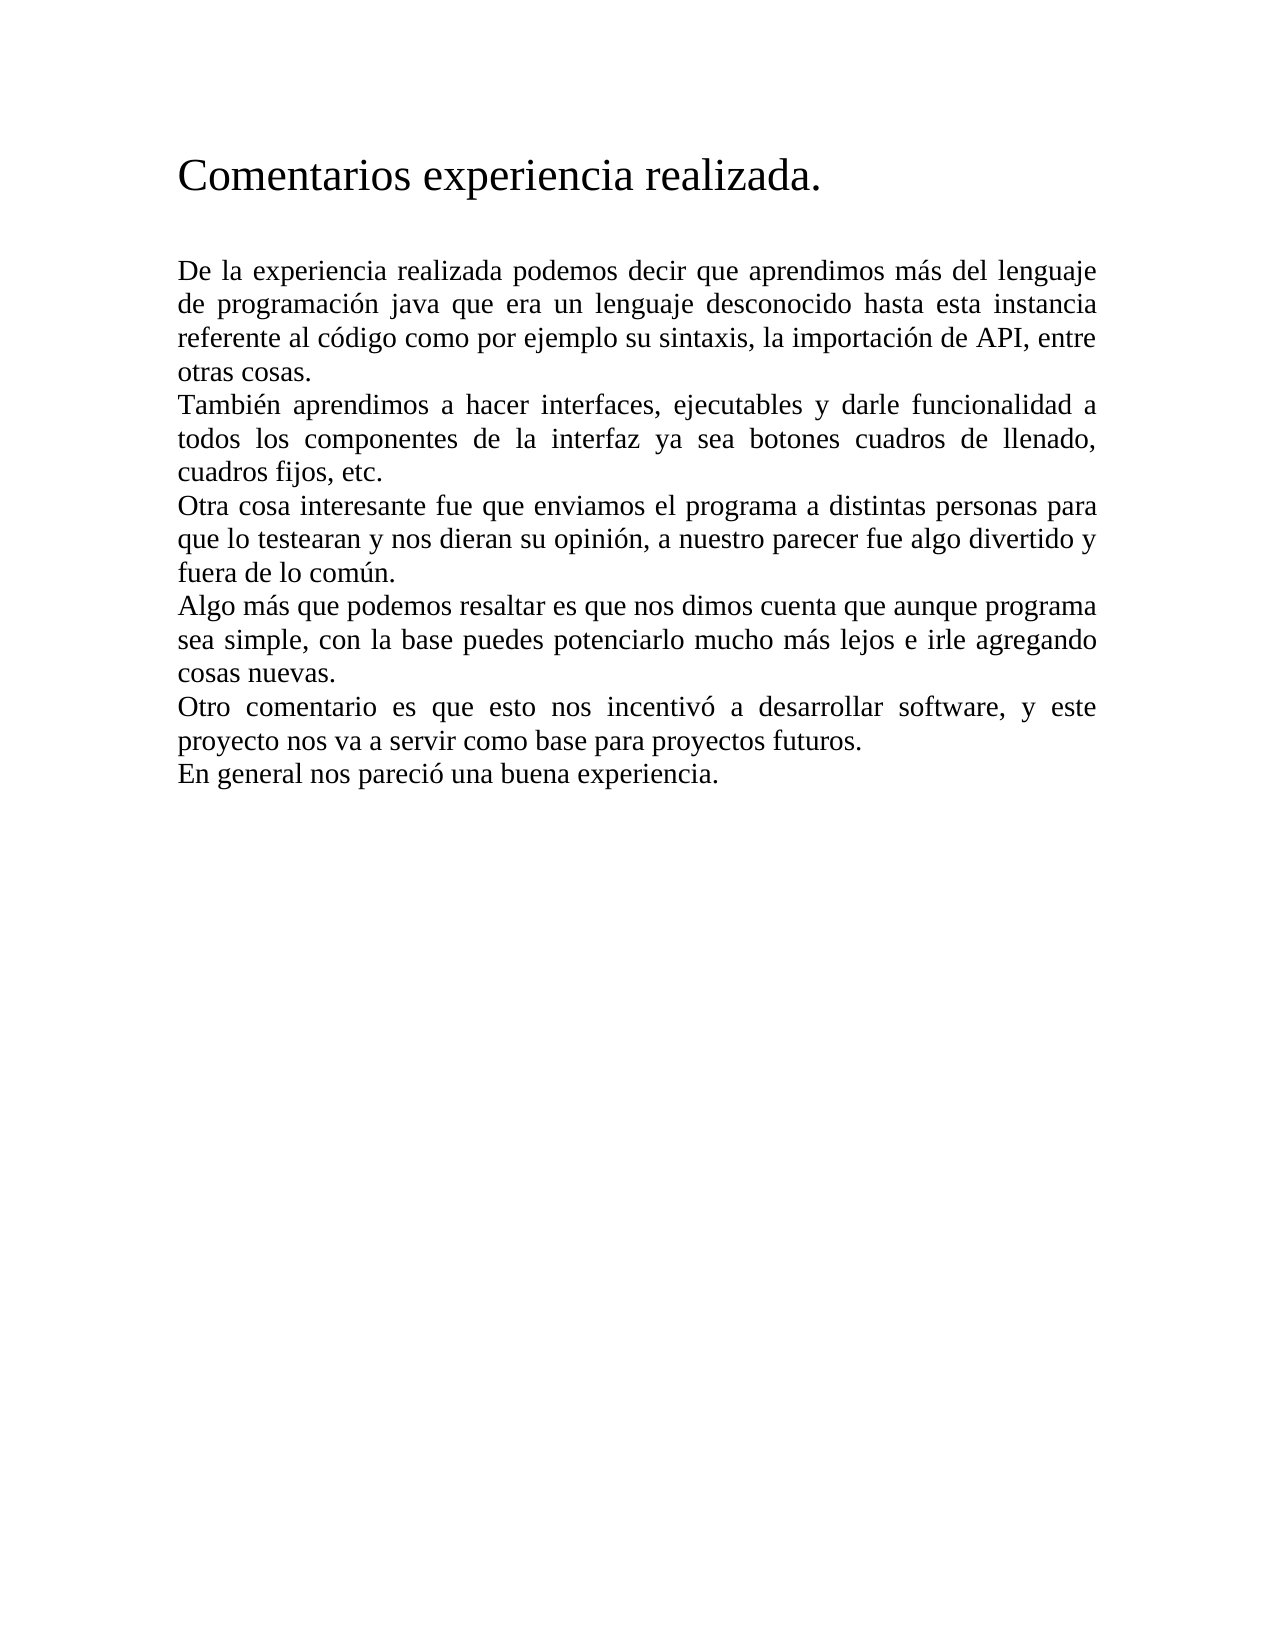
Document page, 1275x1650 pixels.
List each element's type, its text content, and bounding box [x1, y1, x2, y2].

text Algo más que podemos resaltar es que nos dimos cuenta que aunque programa sea simple, con la base puedes potenciarlo mucho más lejos e irle agregando cosas nuevas. [177, 588, 1098, 689]
text De la experiencia realizada podemos decir que aprendimos más del lenguaje de programación java que era un lenguaje desconocido hasta esta instancia referente al código como por ejemplo su sintaxis, la importación de API, entre otras cosas. [177, 253, 1098, 387]
text Comentarios experiencia realizada. [177, 148, 1098, 200]
text También aprendimos a hacer interfaces, ejecutables y darle funcionalidad a todos los componentes de la interfaz ya sea botones cuadros de llenado, cuadros fijos, etc. [177, 387, 1098, 488]
text Otro comentario es que esto nos incentivó a desarrollar software, y este proyecto nos va a servir como base para proyectos futuros. [177, 689, 1098, 756]
text Otra cosa interesante fue que enviamos el programa a distintas personas para que lo testearan y nos dieran su opinión, a nuestro parecer fue algo divertido y fuera de lo común. [177, 488, 1098, 588]
text En general nos pareció una buena experiencia. [177, 756, 1098, 790]
